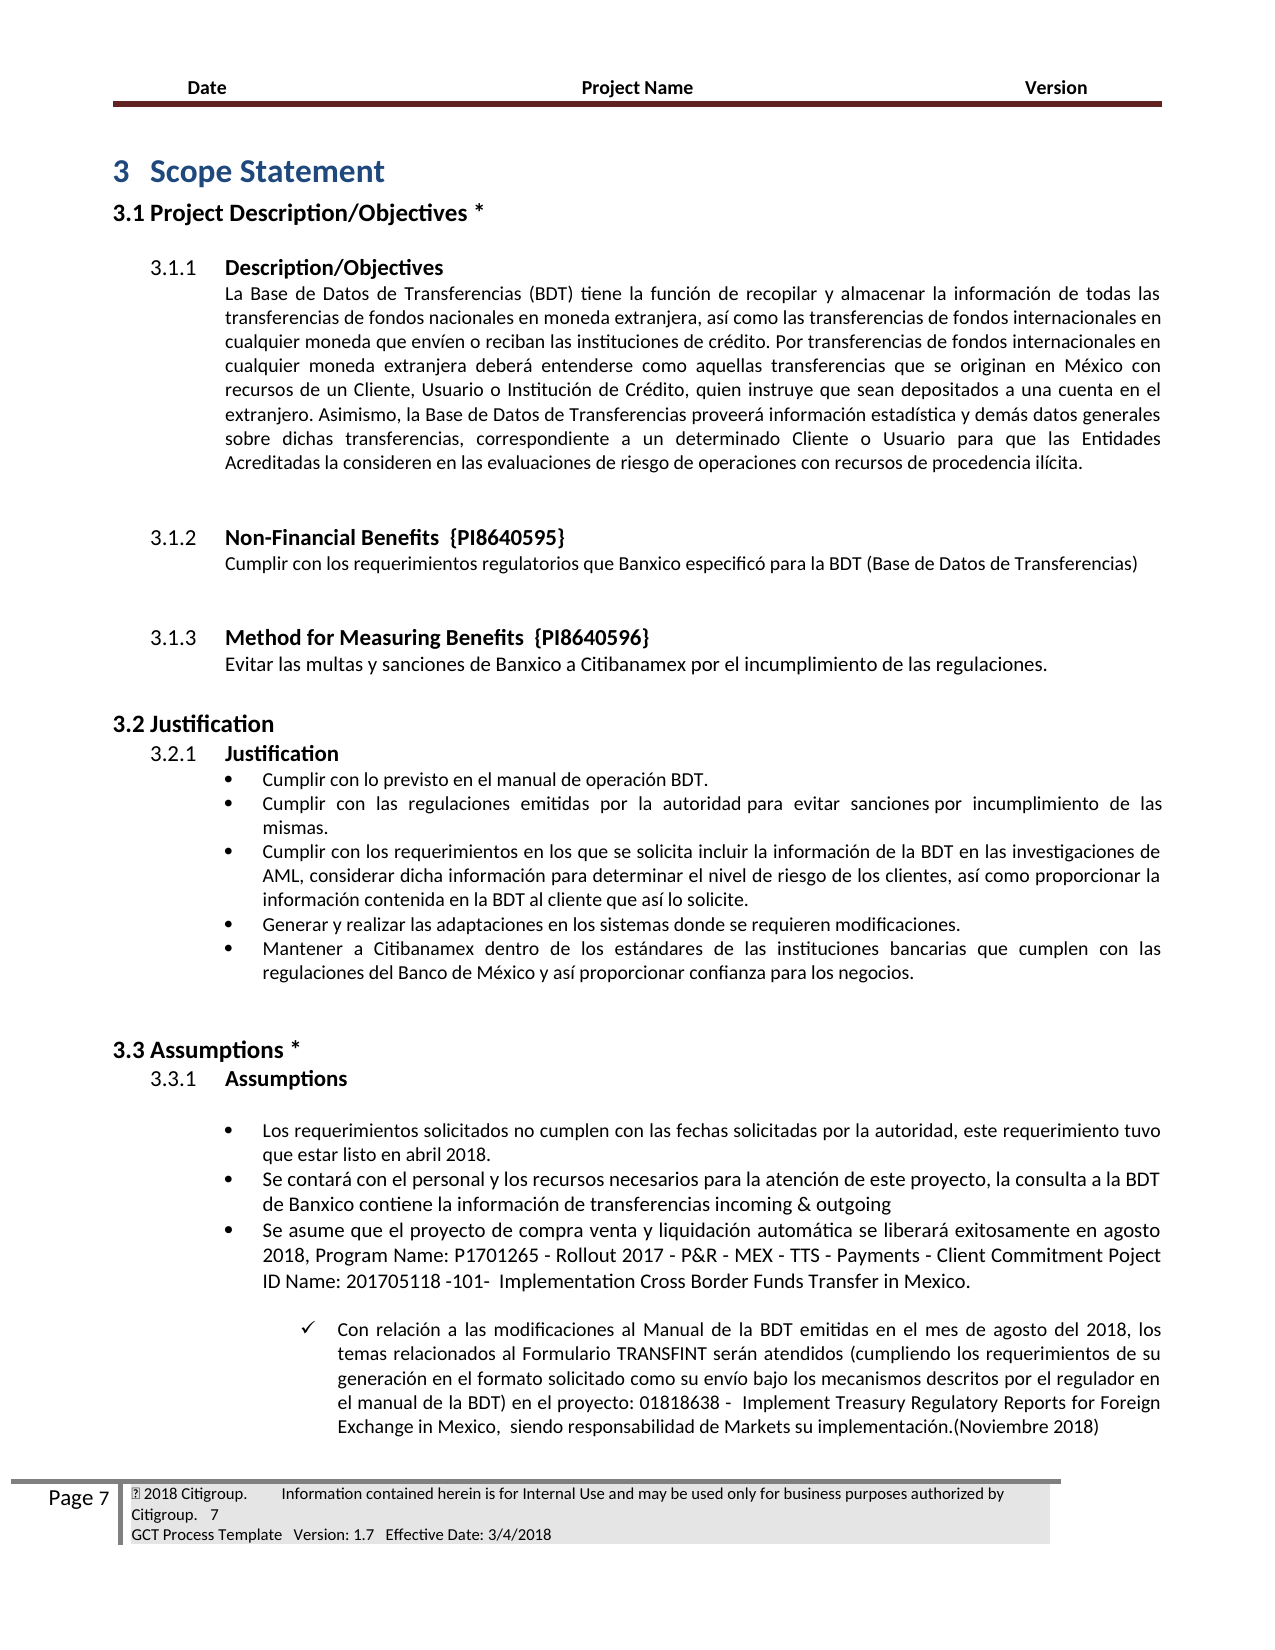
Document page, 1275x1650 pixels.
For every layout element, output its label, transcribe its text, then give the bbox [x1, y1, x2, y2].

list Method for Measuring Benefits {PI8640596} [150, 623, 1162, 651]
list Assumptions * [112, 1034, 1162, 1064]
list La Base de Datos de Transferencias (BDT) tiene la función de recopilar y almacenar la información de todas las transferencias de fondos nacionales en moneda extranjera, así como las transferencias de fondos internacionales en cualquier moneda que envíen o reciban las instituciones de crédito. Por transferencias de fondos internacionales en cualquier moneda extranjera deberá entenderse como aquellas transferencias que se originan en México con recursos de un Cliente, Usuario o Institución de Crédito, quien instruye que sean depositados a una cuenta en el extranjero. Asimismo, la Base de Datos de Transferencias proveerá información estadística y demás datos generales sobre dichas transferencias, correspondiente a un determinado Cliente o Usuario para que las Entidades Acreditadas la consideren en las evaluaciones de riesgo de operaciones con recursos de procedencia ilícita. [225, 281, 1162, 474]
list Se contará con el personal y los recursos necesarios para la atención de este proyecto, la consulta a la BDT de Banxico contiene la información de transferencias incoming & outgoing [225, 1166, 1162, 1217]
list Con relación a las modificaciones al Manual de la BDT emitidas en el mes de agosto del 2018, los temas relacionados al Formulario TRANSFINT serán atendidos (cumpliendo los requerimientos de su generación en el formato solicitado como su envío bajo los mecanismos descritos por el regulador en el manual de la BDT) en el proyecto: 01818638 - Implement Treasury Regulatory Reports for Foreign Exchange in Mexico, siendo responsabilidad de Markets su implementación.(Noviembre 2018) [300, 1317, 1162, 1438]
list Mantener a Citibanamex dentro de los estándares de las instituciones bancarias que cumplen con las regulaciones del Banco de México y así proporcionar confianza para los negocios. [225, 936, 1162, 984]
list Evitar las multas y sanciones de Banxico a Citibanamex por el incumplimiento de las regulaciones. [225, 651, 1162, 677]
list Assumptions [150, 1064, 1162, 1092]
list Cumplir con los requerimientos regulatorios que Banxico especificó para la BDT (Base de Datos de Transferencias) [225, 551, 1162, 575]
list Cumplir con lo previsto en el manual de operación BDT. [225, 767, 1162, 791]
list Cumplir con las regulaciones emitidas por la autoridad para evitar sanciones por incumplimiento de las mismas. [225, 791, 1162, 839]
list Cumplir con los requerimientos en los que se solicita incluir la información de la BDT en las investigaciones de AML, considerar dicha información para determinar el nivel de riesgo de los clientes, así como proporcionar la información contenida en la BDT al cliente que así lo solicite. [225, 839, 1162, 912]
list Description/Objectives [150, 253, 1162, 281]
list Project Description/Objectives * [112, 197, 1162, 227]
list Justification [150, 739, 1162, 767]
subtitle Scope Statement [112, 150, 1162, 191]
list Se asume que el proyecto de compra venta y liquidación automática se liberará exitosamente en agosto 2018, Program Name: P1701265 - Rollout 2017 - P&R - MEX - TTS - Payments - Client Commitment Poject ID Name: 201705118 -101- Implementation Cross Border Funds Transfer in Mexico. [225, 1217, 1162, 1293]
list Los requerimientos solicitados no cumplen con las fechas solicitadas por la autoridad, este requerimiento tuvo que estar listo en abril 2018. [225, 1118, 1162, 1166]
list Generar y realizar las adaptaciones en los sistemas donde se requieren modificaciones. [225, 912, 1162, 936]
list Justification [112, 708, 1162, 739]
list Non-Financial Benefits {PI8640595} [150, 523, 1162, 551]
